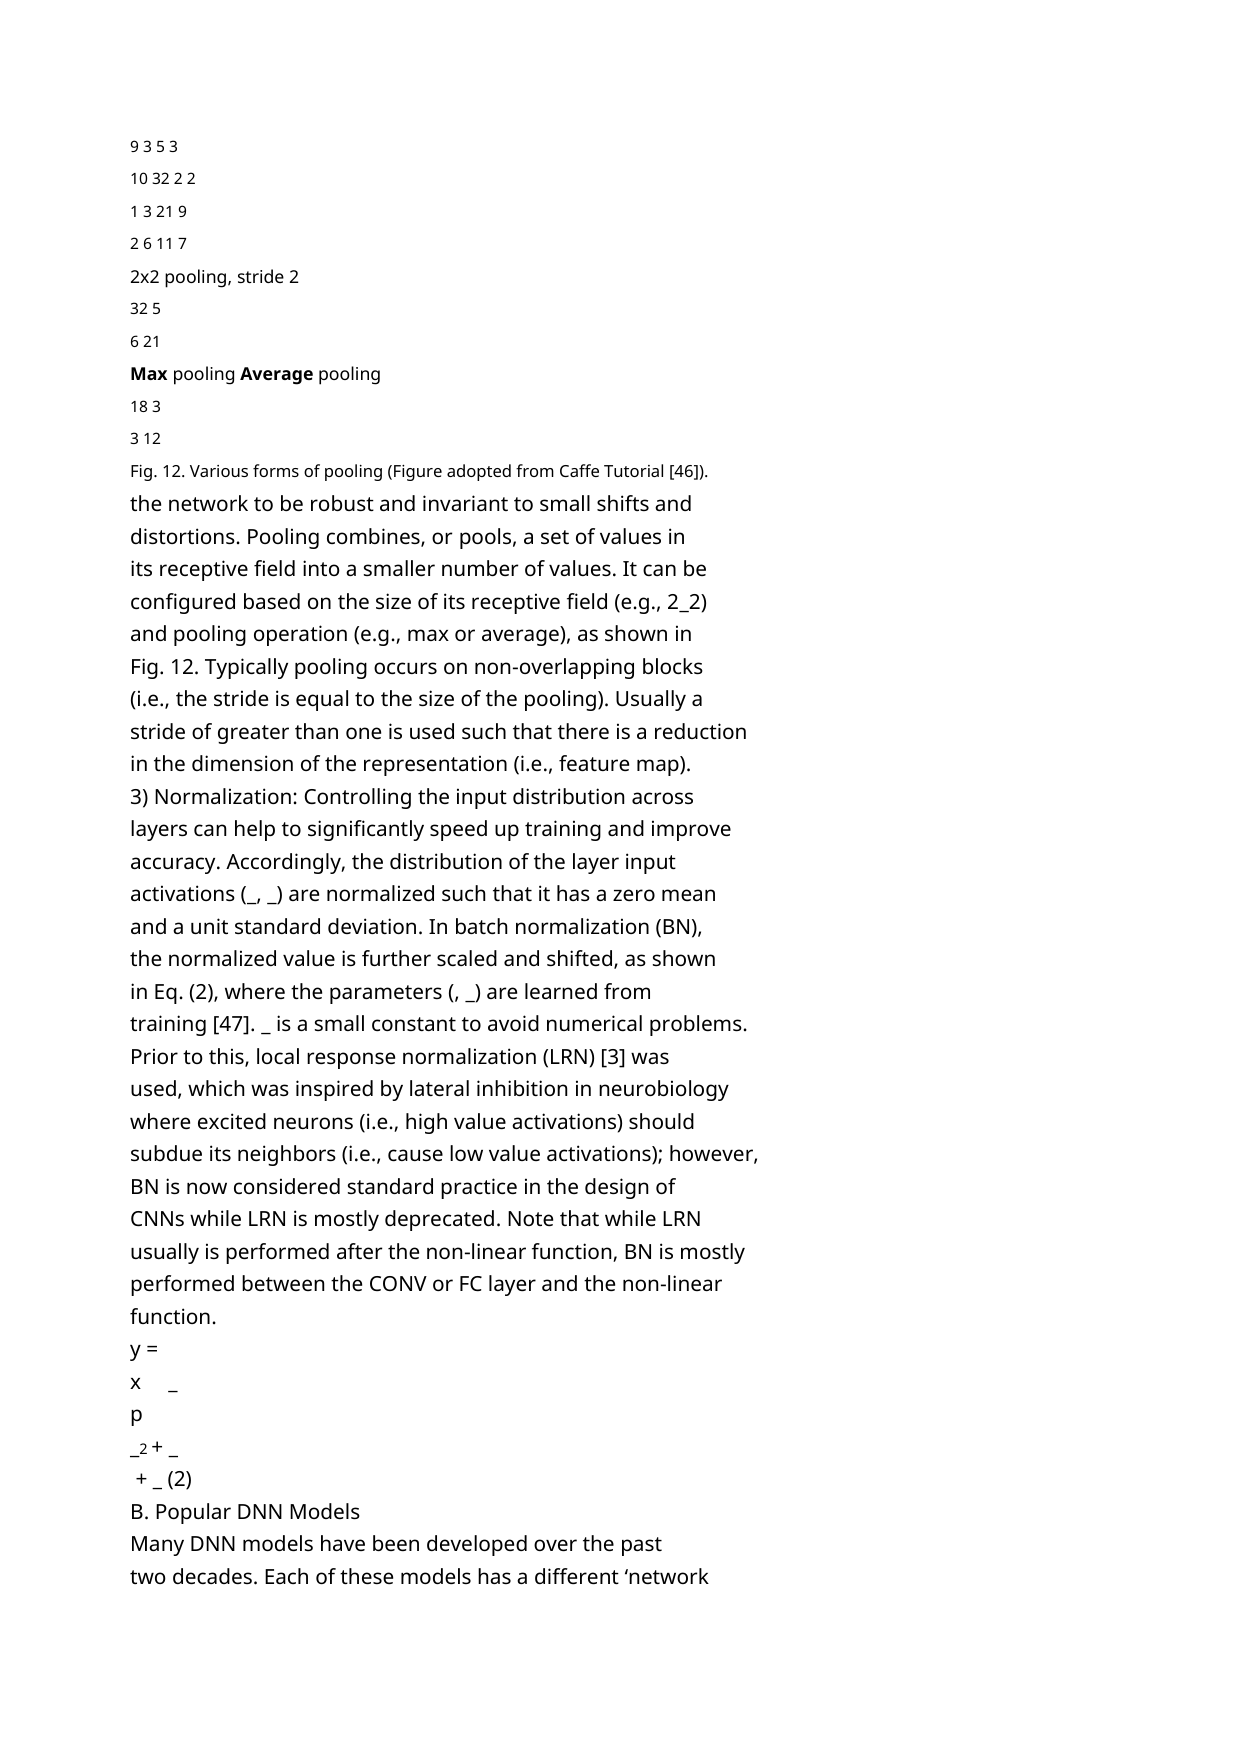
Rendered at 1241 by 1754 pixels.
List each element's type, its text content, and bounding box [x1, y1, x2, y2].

text where excited neurons (i.e., high value activations) should [130, 1105, 1110, 1137]
text and pooling operation (e.g., max or average), as shown in [130, 617, 1110, 650]
text subdue its neighbors (i.e., cause low value activations); however, [130, 1137, 1110, 1170]
text 9 3 5 3 [130, 130, 1110, 162]
text y = [130, 1332, 1110, 1365]
text Fig. 12. Typically pooling occurs on non-overlapping blocks [130, 650, 1110, 682]
text the normalized value is further scaled and shifted, as shown [130, 942, 1110, 975]
text Max pooling Average pooling [130, 357, 1110, 390]
text layers can help to significantly speed up training and improve [130, 812, 1110, 845]
text its receptive field into a smaller number of values. It can be [130, 552, 1110, 585]
text x 􀀀 _ [130, 1365, 1110, 1397]
text 32 5 [130, 292, 1110, 325]
text p [130, 1397, 1110, 1430]
text two decades. Each of these models has a different ‘network [130, 1560, 1110, 1592]
text and a unit standard deviation. In batch normalization (BN), [130, 910, 1110, 942]
text training [47]. _ is a small constant to avoid numerical problems. [130, 1007, 1110, 1040]
text 18 3 [130, 390, 1110, 422]
text BN is now considered standard practice in the design of [130, 1170, 1110, 1202]
text the network to be robust and invariant to small shifts and [130, 487, 1110, 520]
text Fig. 12. Various forms of pooling (Figure adopted from Caffe Tutorial [46]). [130, 455, 1110, 487]
text (i.e., the stride is equal to the size of the pooling). Usually a [130, 682, 1110, 715]
text stride of greater than one is used such that there is a reduction [130, 715, 1110, 747]
text performed between the CONV or FC layer and the non-linear [130, 1267, 1110, 1300]
text usually is performed after the non-linear function, BN is mostly [130, 1235, 1110, 1267]
text in Eq. (2), where the parameters (, _) are learned from [130, 975, 1110, 1007]
text Many DNN models have been developed over the past [130, 1527, 1110, 1560]
text B. Popular DNN Models [130, 1495, 1110, 1527]
text _2 + _ [130, 1430, 1110, 1462]
text CNNs while LRN is mostly deprecated. Note that while LRN [130, 1202, 1110, 1235]
text in the dimension of the representation (i.e., feature map). [130, 747, 1110, 780]
text + _ (2) [130, 1462, 1110, 1495]
text 1 3 21 9 [130, 195, 1110, 227]
text 2x2 pooling, stride 2 [130, 260, 1110, 292]
text activations (_, _) are normalized such that it has a zero mean [130, 877, 1110, 910]
text 3) Normalization: Controlling the input distribution across [130, 780, 1110, 812]
text 6 21 [130, 325, 1110, 357]
text function. [130, 1300, 1110, 1332]
text Prior to this, local response normalization (LRN) [3] was [130, 1040, 1110, 1072]
text used, which was inspired by lateral inhibition in neurobiology [130, 1072, 1110, 1105]
text 3 12 [130, 422, 1110, 455]
text 10 32 2 2 [130, 162, 1110, 195]
text configured based on the size of its receptive field (e.g., 2_2) [130, 585, 1110, 617]
text 2 6 11 7 [130, 227, 1110, 260]
text distortions. Pooling combines, or pools, a set of values in [130, 520, 1110, 552]
text accuracy. Accordingly, the distribution of the layer input [130, 845, 1110, 877]
